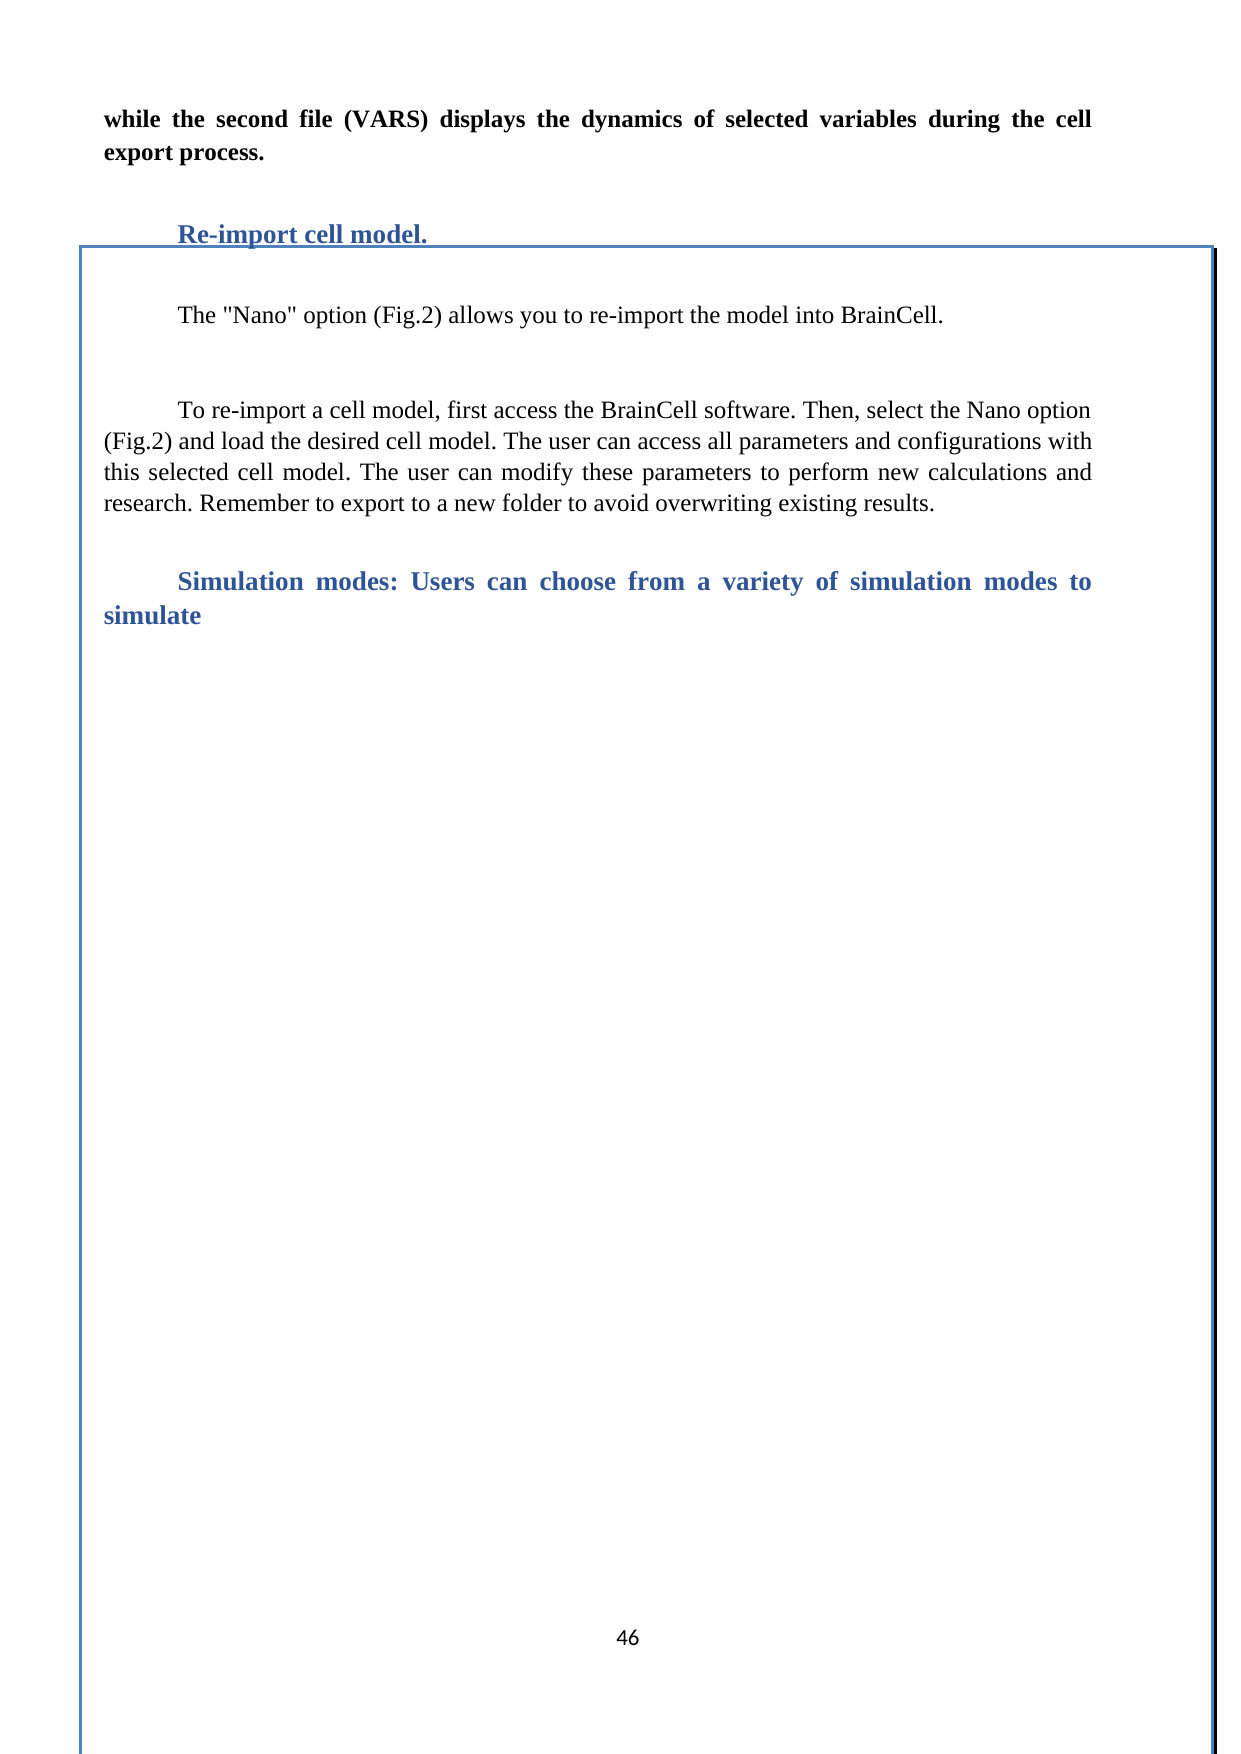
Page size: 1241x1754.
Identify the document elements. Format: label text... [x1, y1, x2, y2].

text The "Nano" option (Fig.2) allows you to re-import the model into BrainCell. [103, 300, 1093, 329]
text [103, 104, 1093, 166]
text To re-import a cell model, first access the BrainCell software. Then, select the Nano option (Fig.2) and load the desired cell model. The user can access all parameters and configurations with this selected cell model. The user can modify these parameters to perform new calculations and research. Remember to export to a new folder to avoid overwriting existing results. [103, 395, 1093, 517]
subtitle Simulation modes: Users can choose from a variety of simulation modes to simulate [103, 565, 1093, 630]
subtitle Re-import cell model. [103, 219, 1093, 250]
